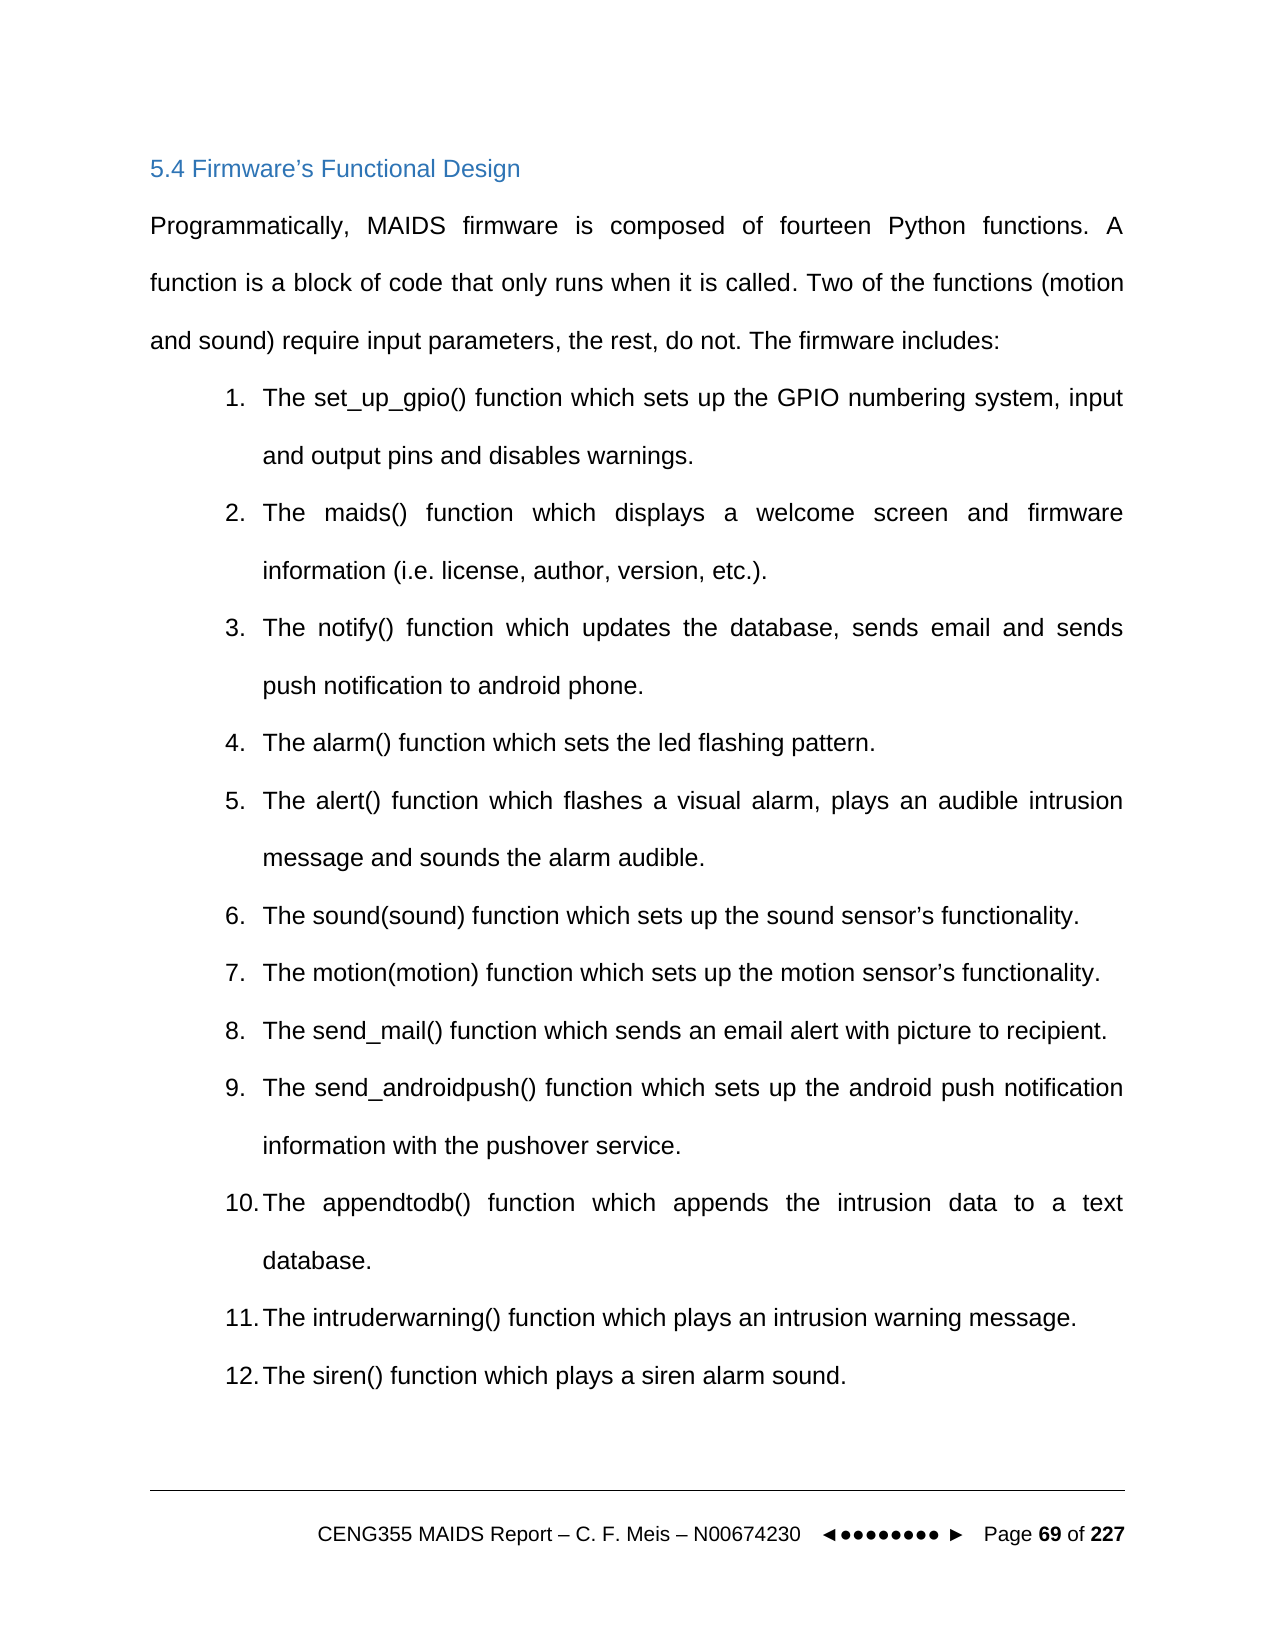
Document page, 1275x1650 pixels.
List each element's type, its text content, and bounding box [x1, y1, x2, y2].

list The notify() function which updates the database, sends email and sends push notification to android phone. [225, 613, 1125, 700]
list The send_androidpush() function which sets up the android push notification information with the pushover service. [225, 1073, 1125, 1160]
list The alert() function which flashes a visual alarm, plays an audible intrusion message and sounds the alarm audible. [225, 786, 1125, 872]
list The send_mail() function which sends an email alert with picture to recipient. [225, 1016, 1125, 1045]
list The alarm() function which sets the led flashing pattern. [225, 728, 1125, 757]
list The set_up_gpio() function which sets up the GPIO numbering system, input and output pins and disables warnings. [225, 383, 1125, 470]
list The appendtodb() function which appends the intrusion data to a text database. [225, 1188, 1125, 1275]
list The intruderwarning() function which plays an intrusion warning message. [225, 1303, 1125, 1332]
text Programmatically, MAIDS firmware is composed of fourteen Python functions. A function is a block of code that only runs when it is called. Two of the functions (motion and sound) require input parameters, the rest, do not. The firmware includes: [150, 211, 1125, 355]
list The siren() function which plays a siren alarm sound. [225, 1361, 1125, 1390]
list The maids() function which displays a welcome screen and firmware information (i.e. license, author, version, etc.). [225, 498, 1125, 585]
list The motion(motion) function which sets up the motion sensor’s functionality. [225, 958, 1125, 987]
list The sound(sound) function which sets up the sound sensor’s functionality. [225, 901, 1125, 930]
subtitle 5.4 Firmware’s Functional Design [150, 154, 1125, 183]
